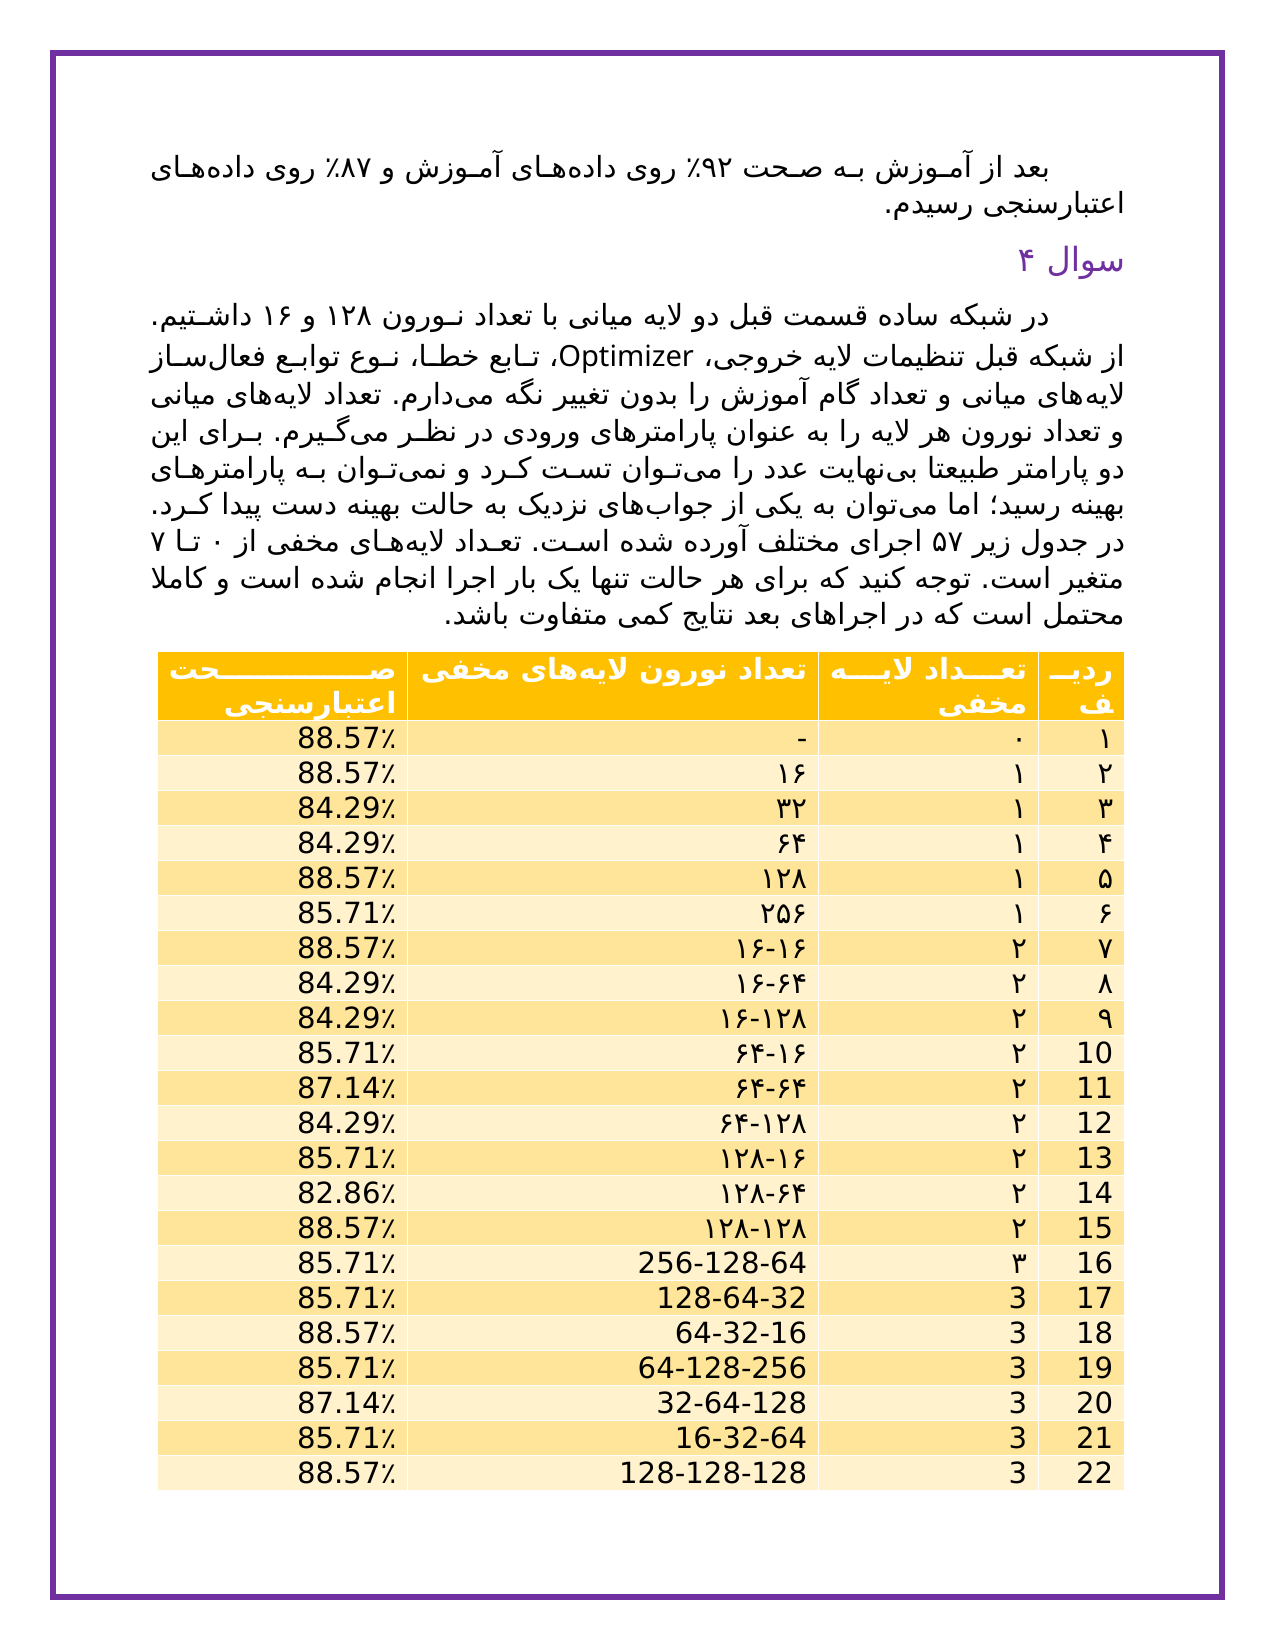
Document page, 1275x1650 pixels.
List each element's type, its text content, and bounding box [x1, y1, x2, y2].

table_cell 85.71٪ [158, 1421, 407, 1455]
table_cell 82.86٪ [158, 1176, 407, 1210]
table_cell ۷ [1039, 931, 1124, 965]
table_cell ۱ [819, 896, 1038, 930]
table_cell 85.71٪ [158, 1036, 407, 1070]
table_cell 88.57٪ [158, 931, 407, 965]
table_cell 84.29٪ [158, 791, 407, 825]
table_cell 87.14٪ [158, 1386, 407, 1420]
table_header تعداد لایه مخفی [819, 652, 1038, 720]
table_cell 256-128-64 [408, 1246, 818, 1280]
table_cell ۱۶-۱۲۸ [408, 1001, 818, 1035]
text در شبکه ساده قسمت قبل دو لایه میانی با تعداد نورون ۱۲۸ و ۱۶ داشتیم. از شبکه قبل تنظیمات لایه خروجی، Optimizer، تابع خطا، نوع توابع فعال‌ساز لایه‌های میانی و تعداد گام آموزش را بدون تغییر نگه می‌دارم. تعداد لایه‌های میانی و تعداد نورون هر لایه را به عنوان پارامترهای ورودی در نظر می‌گیرم. برای این دو پارامتر طبیعتا بی‌نهایت عدد را می‌توان تست کرد و نمی‌توان به پارامتر‌های بهینه رسید؛ اما می‌توان به یکی از جواب‌های نزدیک به حالت بهینه دست پیدا کرد. در جدول زیر ۵۷ اجرای مختلف آورده شده است. تعداد لایه‌های مخفی از ۰ تا ۷ متغیر است. توجه کنید که برای هر حالت تنها یک بار اجرا انجام شده است و کاملا محتمل است که در اجراهای بعد نتایج کمی متفاوت باشد. [150, 298, 1125, 632]
table_cell ۲ [819, 1106, 1038, 1140]
table_cell ۶۴ [408, 826, 818, 860]
table_cell 88.57٪ [158, 756, 407, 790]
table_cell ۲ [819, 1141, 1038, 1175]
table_cell 10 [1039, 1036, 1124, 1070]
table_cell ۲ [819, 1211, 1038, 1245]
table_cell 3 [819, 1386, 1038, 1420]
table_cell 21 [1039, 1421, 1124, 1455]
table_cell ۱ [1039, 721, 1124, 755]
table_cell ۶۴-۶۴ [408, 1071, 818, 1105]
table_cell 18 [1039, 1316, 1124, 1350]
table_cell 13 [1039, 1141, 1124, 1175]
table_cell ۱۶-۶۴ [408, 966, 818, 1000]
table_cell 84.29٪ [158, 1106, 407, 1140]
table_cell 19 [1039, 1351, 1124, 1385]
table_cell ۵ [1039, 861, 1124, 895]
table_cell ۲ [819, 1176, 1038, 1210]
table_cell 14 [1039, 1176, 1124, 1210]
text بعد از آموزش به صحت ۹۲٪ روی داده‌های آموزش و ۸۷٪ روی داده‌های اعتبارسنجی رسیدم. [150, 150, 1125, 221]
table_cell 12 [1039, 1106, 1124, 1140]
table_cell 87.14٪ [158, 1071, 407, 1105]
table_header ردیف [1039, 652, 1124, 720]
table_cell ۲ [819, 1001, 1038, 1035]
table_cell 128-64-32 [408, 1281, 818, 1315]
table_cell ۱۲۸-۶۴ [408, 1176, 818, 1210]
table_cell 20 [1039, 1386, 1124, 1420]
table_header تعداد نورون لایه‌های مخفی [408, 652, 818, 720]
table_cell 85.71٪ [158, 1246, 407, 1280]
table_cell ۳ [1039, 791, 1124, 825]
table_cell ۹ [1039, 1001, 1124, 1035]
table_cell - [408, 721, 818, 755]
table_cell ۸ [1039, 966, 1124, 1000]
table_cell ۱ [819, 756, 1038, 790]
table_cell 85.71٪ [158, 896, 407, 930]
table_cell 17 [1039, 1281, 1124, 1315]
table_cell 84.29٪ [158, 826, 407, 860]
table_cell 3 [819, 1456, 1038, 1490]
table_cell 11 [1039, 1071, 1124, 1105]
table_cell ۲ [819, 966, 1038, 1000]
table_cell 16 [1039, 1246, 1124, 1280]
table_cell 3 [819, 1351, 1038, 1385]
table_cell ۶ [1039, 896, 1124, 930]
table_cell ۳۲ [408, 791, 818, 825]
table_cell 16-32-64 [408, 1421, 818, 1455]
table_cell ۱ [819, 861, 1038, 895]
table_cell ۳ [819, 1246, 1038, 1280]
table_cell 32-64-128 [408, 1386, 818, 1420]
table_cell 88.57٪ [158, 1211, 407, 1245]
table_cell ۱ [819, 791, 1038, 825]
table_cell ۱۶-۱۶ [408, 931, 818, 965]
table_cell ۲ [819, 931, 1038, 965]
table_cell 3 [819, 1316, 1038, 1350]
table_cell 88.57٪ [158, 861, 407, 895]
table_cell ۱۲۸-۱۶ [408, 1141, 818, 1175]
table_cell ۱۲۸-۱۲۸ [408, 1211, 818, 1245]
table_header صحت اعتبارسنجی [158, 652, 407, 720]
table_cell 85.71٪ [158, 1141, 407, 1175]
table_cell 88.57٪ [158, 1456, 407, 1490]
table_cell 64-32-16 [408, 1316, 818, 1350]
table_cell 85.71٪ [158, 1351, 407, 1385]
table_cell ۲ [819, 1071, 1038, 1105]
table_cell 128-128-128 [408, 1456, 818, 1490]
table_cell 84.29٪ [158, 1001, 407, 1035]
table_cell 64-128-256 [408, 1351, 818, 1385]
table_cell ۲ [1039, 756, 1124, 790]
table_cell ۱ [819, 826, 1038, 860]
table_cell ۰ [819, 721, 1038, 755]
table_cell 88.57٪ [158, 1316, 407, 1350]
table_cell ۱۲۸ [408, 861, 818, 895]
table_cell ۶۴-۱۶ [408, 1036, 818, 1070]
table_cell ۲ [819, 1036, 1038, 1070]
table_cell 3 [819, 1421, 1038, 1455]
table_cell ۴ [1039, 826, 1124, 860]
table_cell 15 [1039, 1211, 1124, 1245]
table_cell 84.29٪ [158, 966, 407, 1000]
table_cell 3 [819, 1281, 1038, 1315]
table_cell ۲۵۶ [408, 896, 818, 930]
table_cell ۱۶ [408, 756, 818, 790]
text سوال ۴ [150, 240, 1125, 279]
table_cell 88.57٪ [158, 721, 407, 755]
table_cell 22 [1039, 1456, 1124, 1490]
table_cell ۶۴-۱۲۸ [408, 1106, 818, 1140]
table_cell 85.71٪ [158, 1281, 407, 1315]
